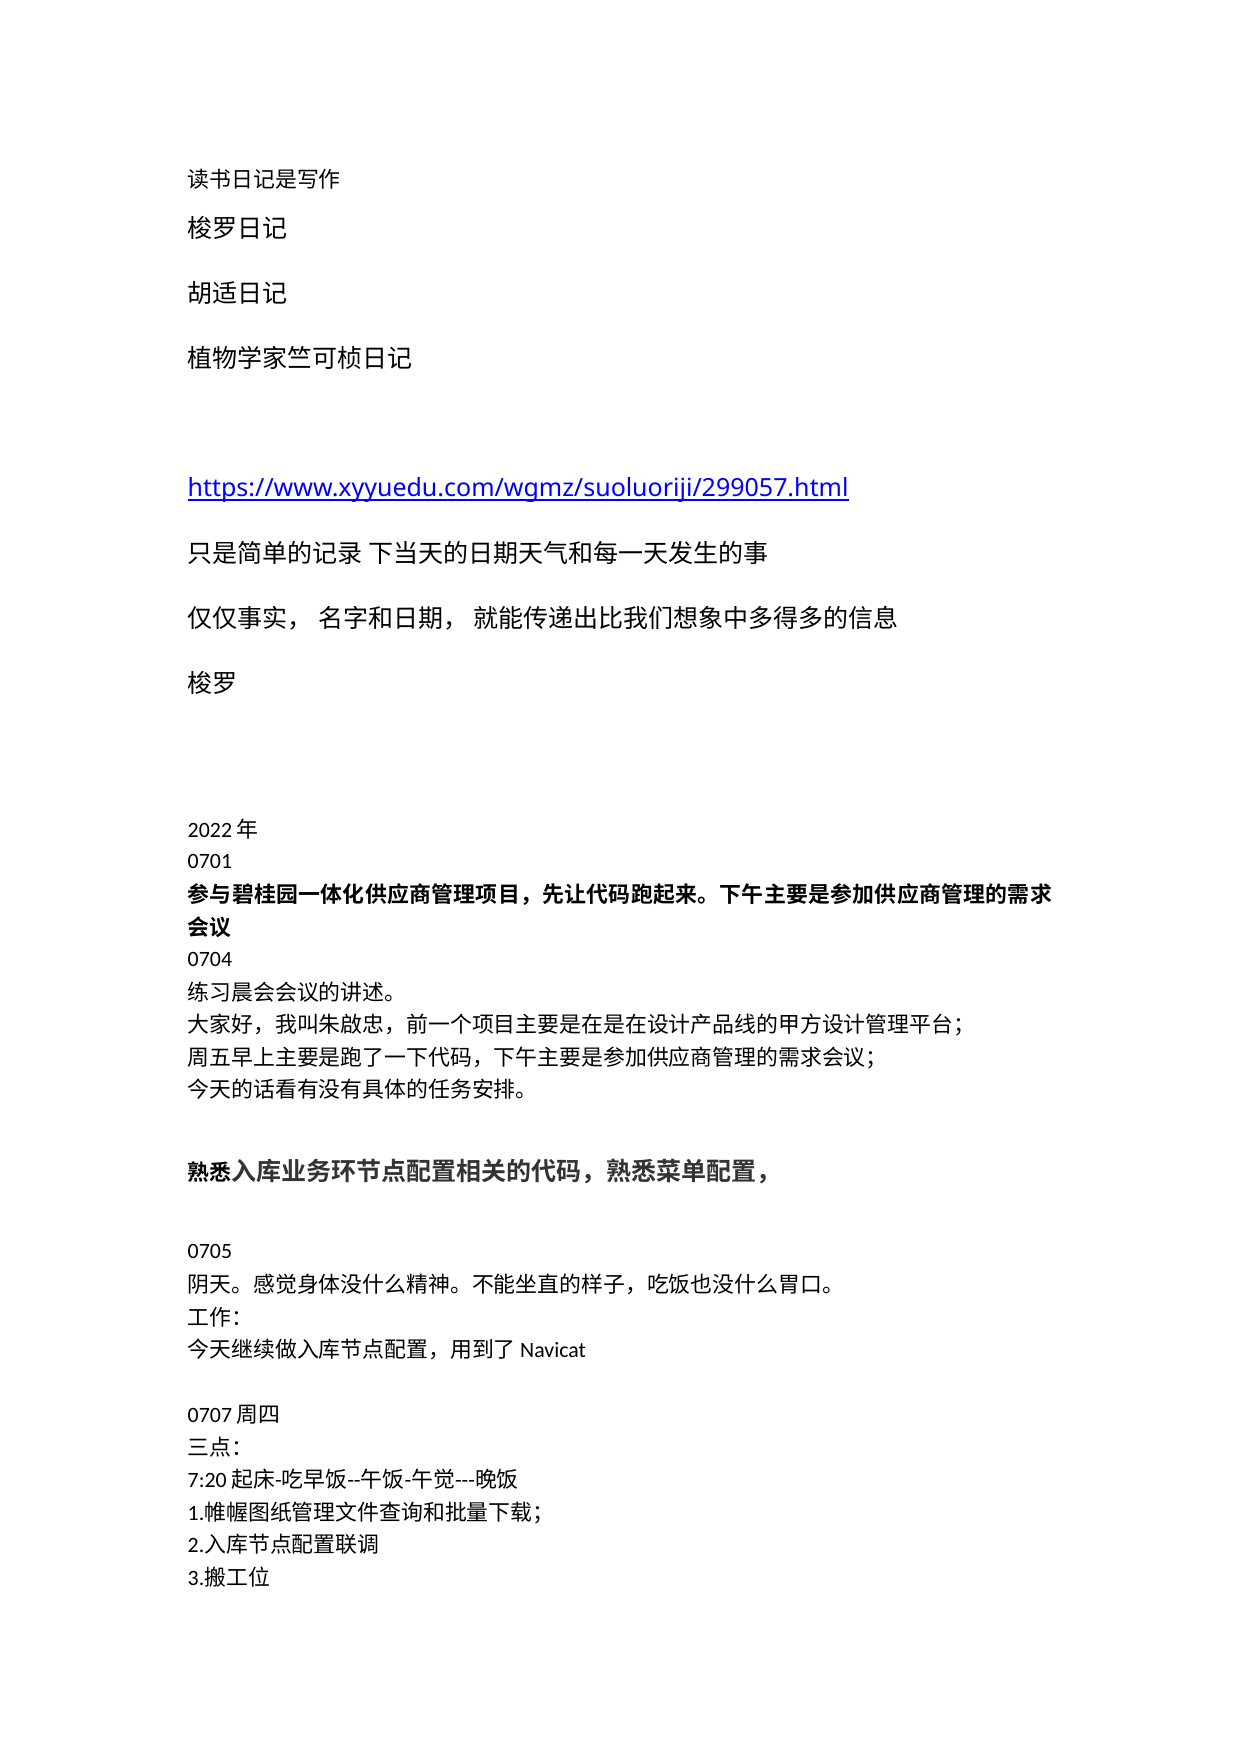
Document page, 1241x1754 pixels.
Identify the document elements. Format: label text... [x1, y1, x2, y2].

text 0705 [187, 1234, 1053, 1267]
text 0707周四 [187, 1397, 1053, 1429]
text 仅仅事实， 名字和日期， 就能传递出比我们想象中多得多的信息 [187, 584, 1053, 649]
text 工作： [187, 1299, 1053, 1332]
text 1.帷幄图纸管理文件查询和批量下载； [187, 1494, 1053, 1527]
text 练习晨会会议的讲述。 [187, 974, 1053, 1007]
text https://www.xyyuedu.com/wgmz/suoluoriji/299057.html [187, 454, 1053, 519]
text 熟悉入库业务环节点配置相关的代码，熟悉菜单配置， [187, 1137, 1053, 1202]
text 今天的话看有没有具体的任务安排。 [187, 1072, 1053, 1104]
text 梭罗日记 [187, 194, 1053, 259]
text 2022年 [187, 812, 1053, 844]
text 0704 [187, 942, 1053, 974]
text 植物学家竺可桢日记 [187, 324, 1053, 389]
text 阴天。感觉身体没什么精神。不能坐直的样子，吃饭也没什么胃口。 [187, 1267, 1053, 1299]
text 读书日记是写作 [187, 162, 1053, 194]
text 2.入库节点配置联调 [187, 1527, 1053, 1559]
text 梭罗 [187, 649, 1053, 714]
text 今天继续做入库节点配置，用到了Navicat [187, 1332, 1053, 1364]
text 7:20起床-吃早饭--午饭-午觉---晚饭 [187, 1462, 1053, 1494]
text 周五早上主要是跑了一下代码，下午主要是参加供应商管理的需求会议； [187, 1039, 1053, 1072]
text 只是简单的记录 下当天的日期天气和每一天发生的事 [187, 519, 1053, 584]
text 0701 [187, 844, 1053, 877]
text 三点： [187, 1429, 1053, 1462]
text 胡适日记 [187, 259, 1053, 324]
text 3.搬工位 [187, 1559, 1053, 1592]
text 参与碧桂园一体化供应商管理项目，先让代码跑起来。下午主要是参加供应商管理的需求会议 [187, 877, 1053, 942]
text 大家好，我叫朱啟忠，前一个项目主要是在是在设计产品线的甲方设计管理平台； [187, 1007, 1053, 1039]
